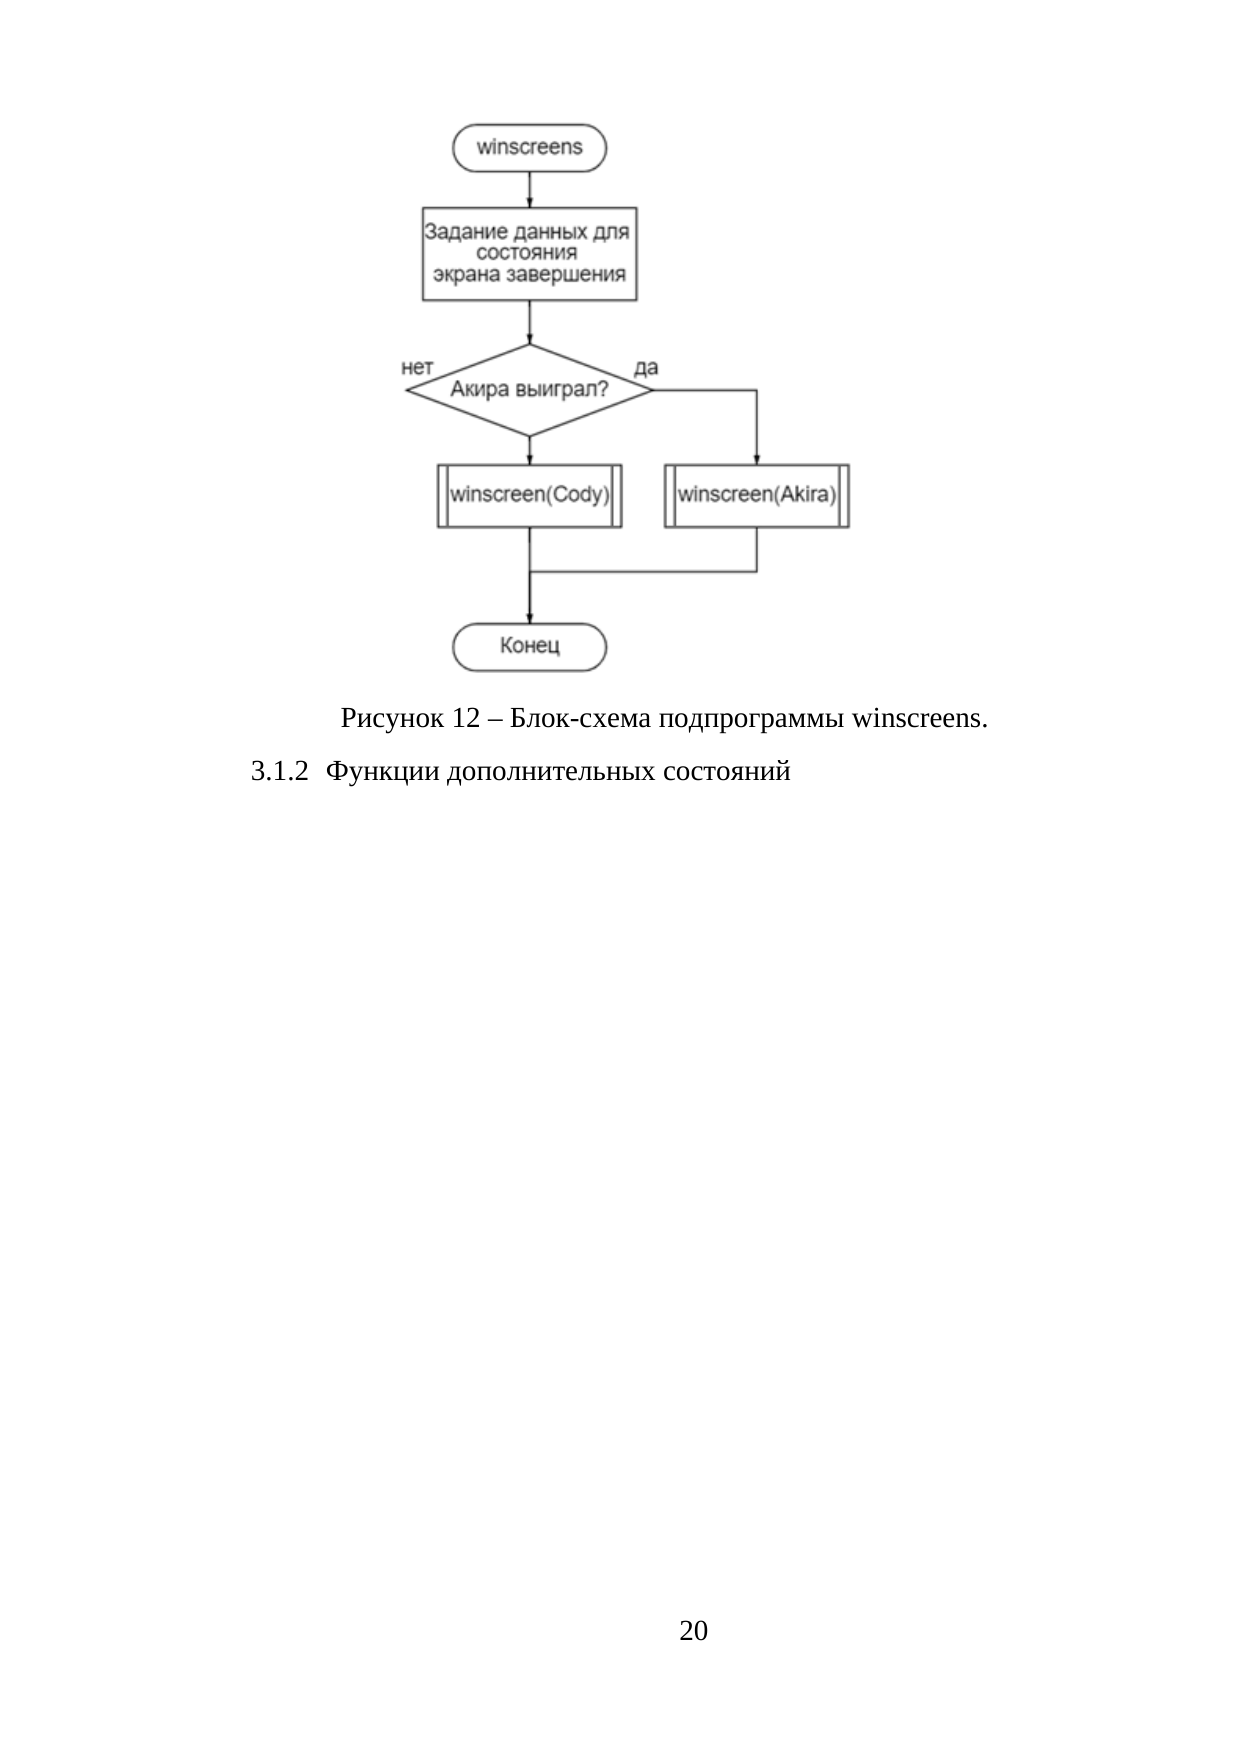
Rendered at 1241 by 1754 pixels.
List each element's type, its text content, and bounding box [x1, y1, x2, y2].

picture [377, 118, 863, 698]
subtitle Функции дополнительных состояний [251, 753, 1152, 787]
